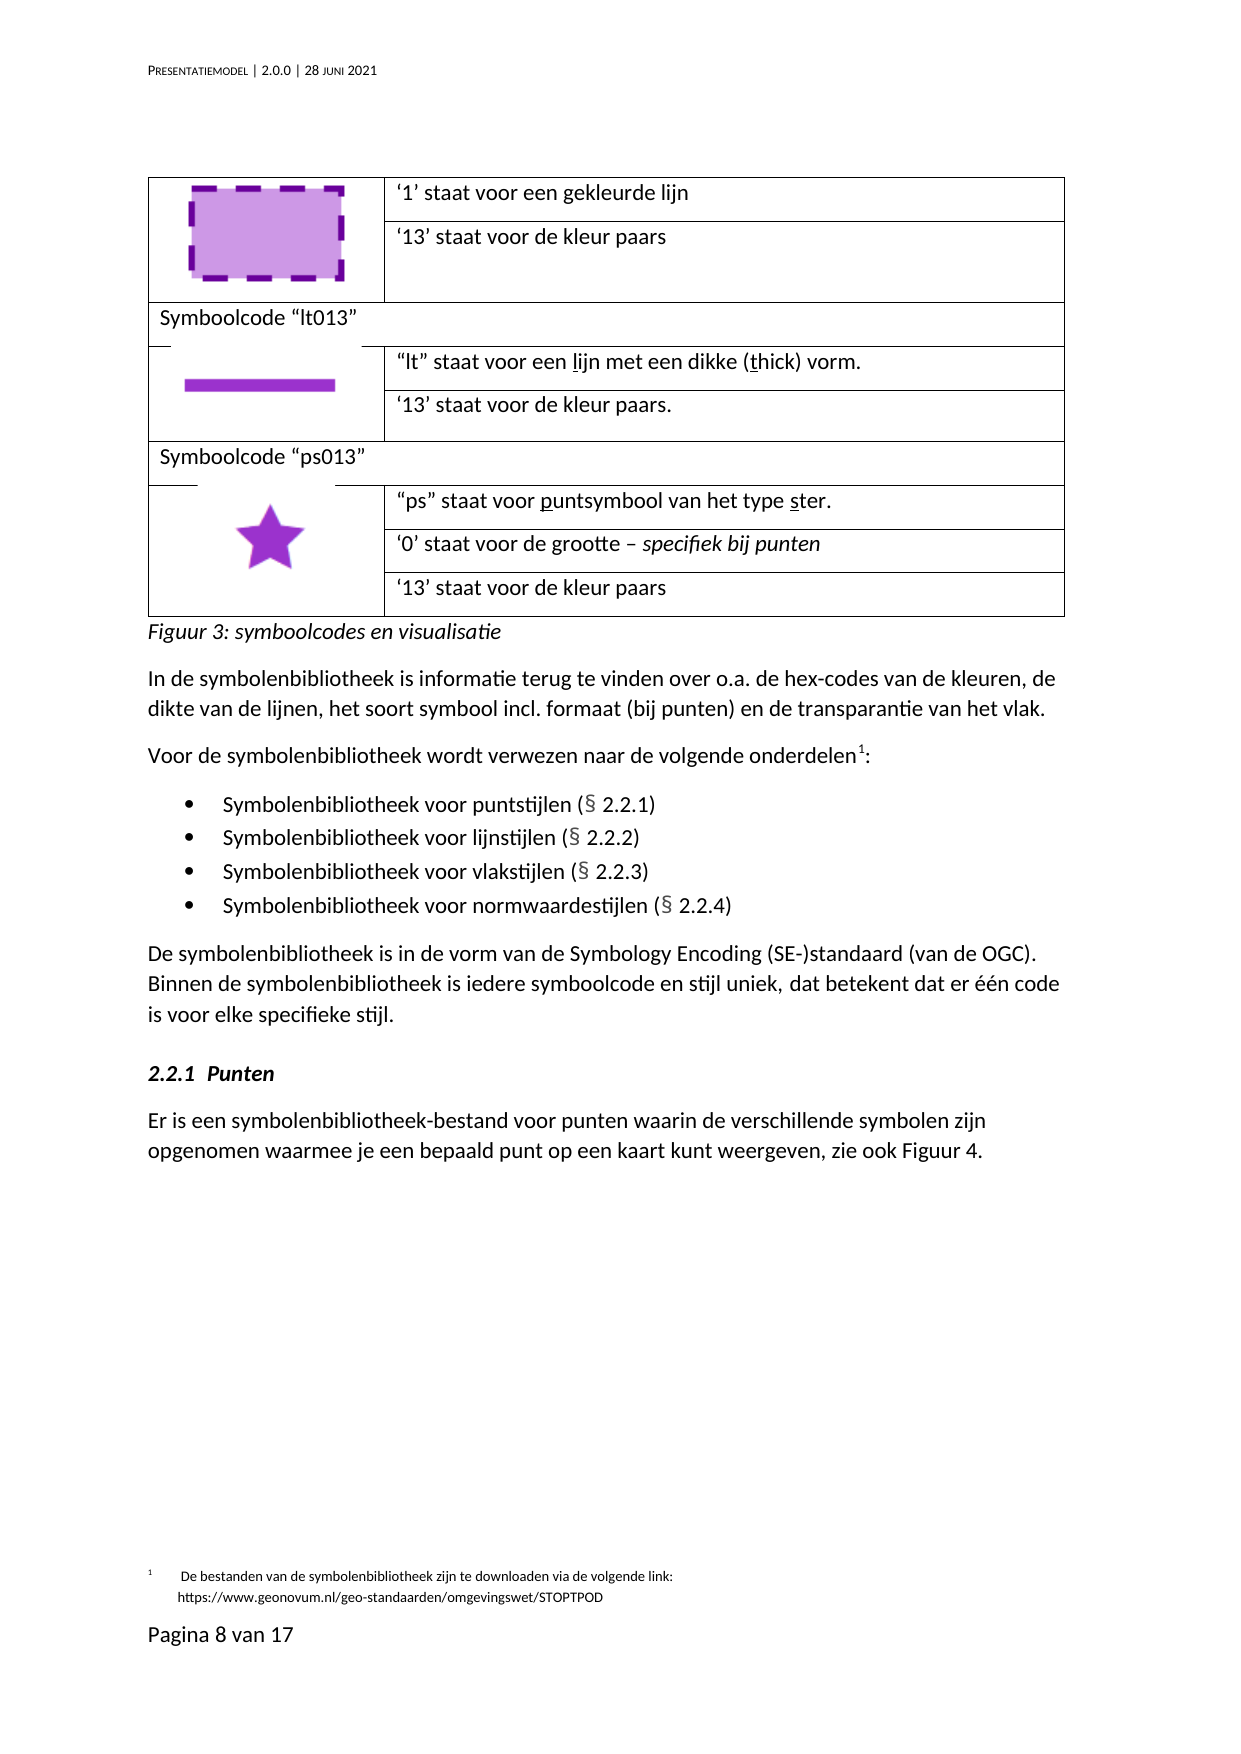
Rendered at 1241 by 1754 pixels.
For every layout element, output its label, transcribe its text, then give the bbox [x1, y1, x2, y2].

picture [171, 346, 362, 427]
list Symbolenbibliotheek voor puntstijlen (§ 2.2.1) [185, 788, 584, 819]
table_cell ‘13’ staat voor de kleur paars [385, 573, 1064, 616]
subtitle Punten [148, 1059, 1063, 1087]
list Symbolenbibliotheek voor puntstijlen (§ 2.2.1) [602, 788, 1063, 819]
list Symbolenbibliotheek voor vlakstijlen (§ 2.2.3) [595, 855, 1063, 886]
text Voor de symbolenbibliotheek wordt verwezen naar de volgende onderdelen: [148, 741, 1063, 769]
text De symbolenbibliotheek is in de vorm van de Symbology Encoding (SE-)standaard (van de OGC). Binnen de symbolenbibliotheek is iedere symboolcode en stijl uniek, dat betekent dat er één code is voor elke specifieke stijl. [148, 939, 1063, 1028]
table_cell [149, 178, 384, 302]
list Symbolenbibliotheek voor lijnstijlen (§ 2.2.2) [185, 821, 569, 853]
text Er is een symbolenbibliotheek-bestand voor punten waarin de verschillende symbolen zijn opgenomen waarmee je een bepaald punt op een kaart kunt weergeven, zie ook Figuur 4. [148, 1106, 1063, 1164]
table_cell ‘0’ staat voor de grootte – specifiek bij punten [385, 530, 1064, 572]
list Symbolenbibliotheek voor normwaardestijlen (§ 2.2.4) [185, 889, 661, 920]
text In de symbolenbibliotheek is informatie terug te vinden over o.a. de hex-codes van de kleuren, de dikte van de lijnen, het soort symbool incl. formaat (bij punten) en de transparantie van het vlak. [148, 664, 1063, 722]
table_cell “ps” staat voor puntsymbool van het type ster. [385, 486, 1064, 528]
list Symbolenbibliotheek voor lijnstijlen (§ 2.2.2) [586, 821, 1063, 853]
table_cell ‘1’ staat voor een gekleurde lijn [385, 178, 1064, 221]
list Symbolenbibliotheek voor normwaardestijlen (§ 2.2.4) [678, 889, 1063, 920]
table_cell Symboolcode “ps013” [149, 442, 1064, 485]
text Figuur 3: symboolcodes en visualisatie [148, 617, 1063, 645]
table_cell [149, 486, 384, 616]
list Symbolenbibliotheek voor vlakstijlen (§ 2.2.3) [185, 855, 578, 886]
table_cell [149, 347, 384, 441]
table_cell Symboolcode “lt013” [149, 303, 1064, 346]
table_cell ‘13’ staat voor de kleur paars [385, 222, 1064, 302]
table_cell “lt” staat voor een lijn met een dikke (thick) vorm. [385, 347, 1064, 389]
table_cell ‘13’ staat voor de kleur paars. [385, 391, 1064, 441]
picture [182, 178, 351, 288]
picture [197, 485, 336, 582]
